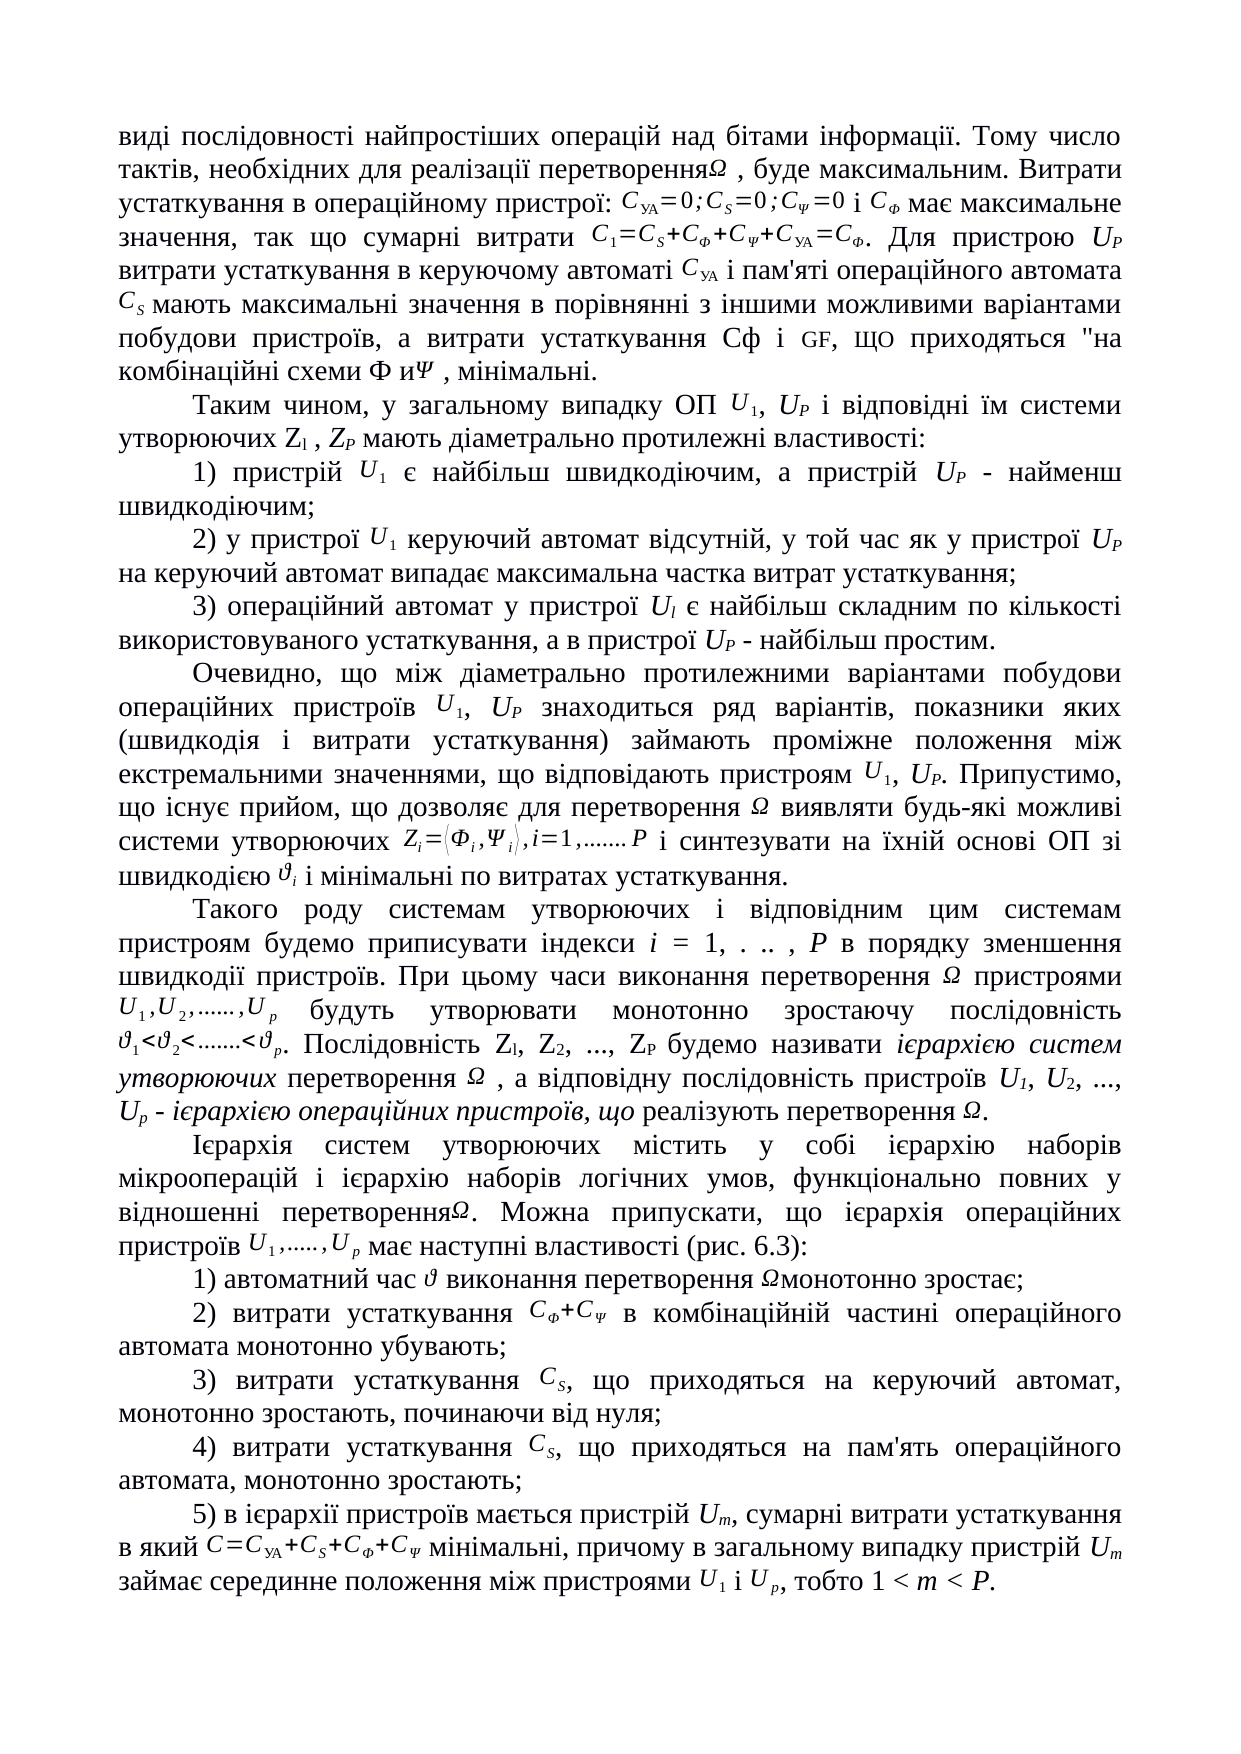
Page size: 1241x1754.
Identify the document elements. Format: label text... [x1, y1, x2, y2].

text 1) автоматний час виконання перетворення монотонно зростає; [118, 1261, 1122, 1295]
text 2) витрати устаткування в комбінаційній частині операційного автомата монотонно убувають; [118, 1295, 1122, 1362]
text 1) пристрій є найбільш швидкодіючим, а пристрій UР - найменш швидкодіючим; [118, 454, 1122, 521]
text 3) операційний автомат у пристрої Ul є найбільш складним по кількості використовуваного устаткування, а в пристрої UP - найбільш простим. [118, 588, 1122, 655]
text Ієрархія систем утворюючих містить у собі ієрархію наборів мікрооперацій і ієрархію наборів логічних умов, функціонально повних у відношенні перетворення. Можна припускати, що ієрархія операційних пристроїв має наступні властивості (рис. 6.3): [118, 1127, 1122, 1261]
text Таким чином, у загальному випадку ОП , UP і відповідні їм системи утворюючих Zl , ZP мають діаметрально протилежні властивості: [118, 387, 1122, 454]
text 2) у пристрої керуючий автомат відсутній, у той час як у пристрої UP на керуючий автомат випадає максимальна частка витрат устаткування; [118, 521, 1122, 588]
text Такого роду системам утворюючих і відповідним цим системам пристроям будемо приписувати індекси i = 1, . .. , Р в порядку зменшення швидкодії пристроїв. При цьому часи виконання перетворення пристроями будуть утворювати монотонно зростаючу послідовність . Послідовність Zl, Z2, ..., ZP будемо називати ієрархією систем утворюючих перетворення , а відповідну послідовність пристроїв U1, U2, ..., Uр - ієрархією операційних пристроїв, що реалізують перетворення . [118, 891, 1122, 1127]
text 5) в ієрархії пристроїв мається пристрій Um, сумарні витрати устаткування в який мінімальні, причому в загальному випадку пристрій Um займає серединне положення між пристроями і , тобто 1 < т < Р. [118, 1496, 1122, 1597]
text 3) витрати устаткування , що приходяться на керуючий автомат, монотонно зростають, починаючи від нуля; [118, 1362, 1122, 1429]
text Очевидно, що між діаметрально протилежними варіантами побудови операційних пристроїв , UP знаходиться ряд варіантів, показники яких (швидкодія і витрати устаткування) займають проміжне положення між екстремальними значеннями, що відповідають пристроям , UP. Припустимо, що існує прийом, що дозволяє для перетворення виявляти будь-які можливі системи утворюючих і синтезувати на їхній основі ОП зі швидкодією і мінімальні по витратах устаткування. [118, 655, 1122, 891]
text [118, 118, 1122, 387]
text 4) витрати устаткування , що приходяться на пам'ять операційного автомата, монотонно зростають; [118, 1429, 1122, 1496]
